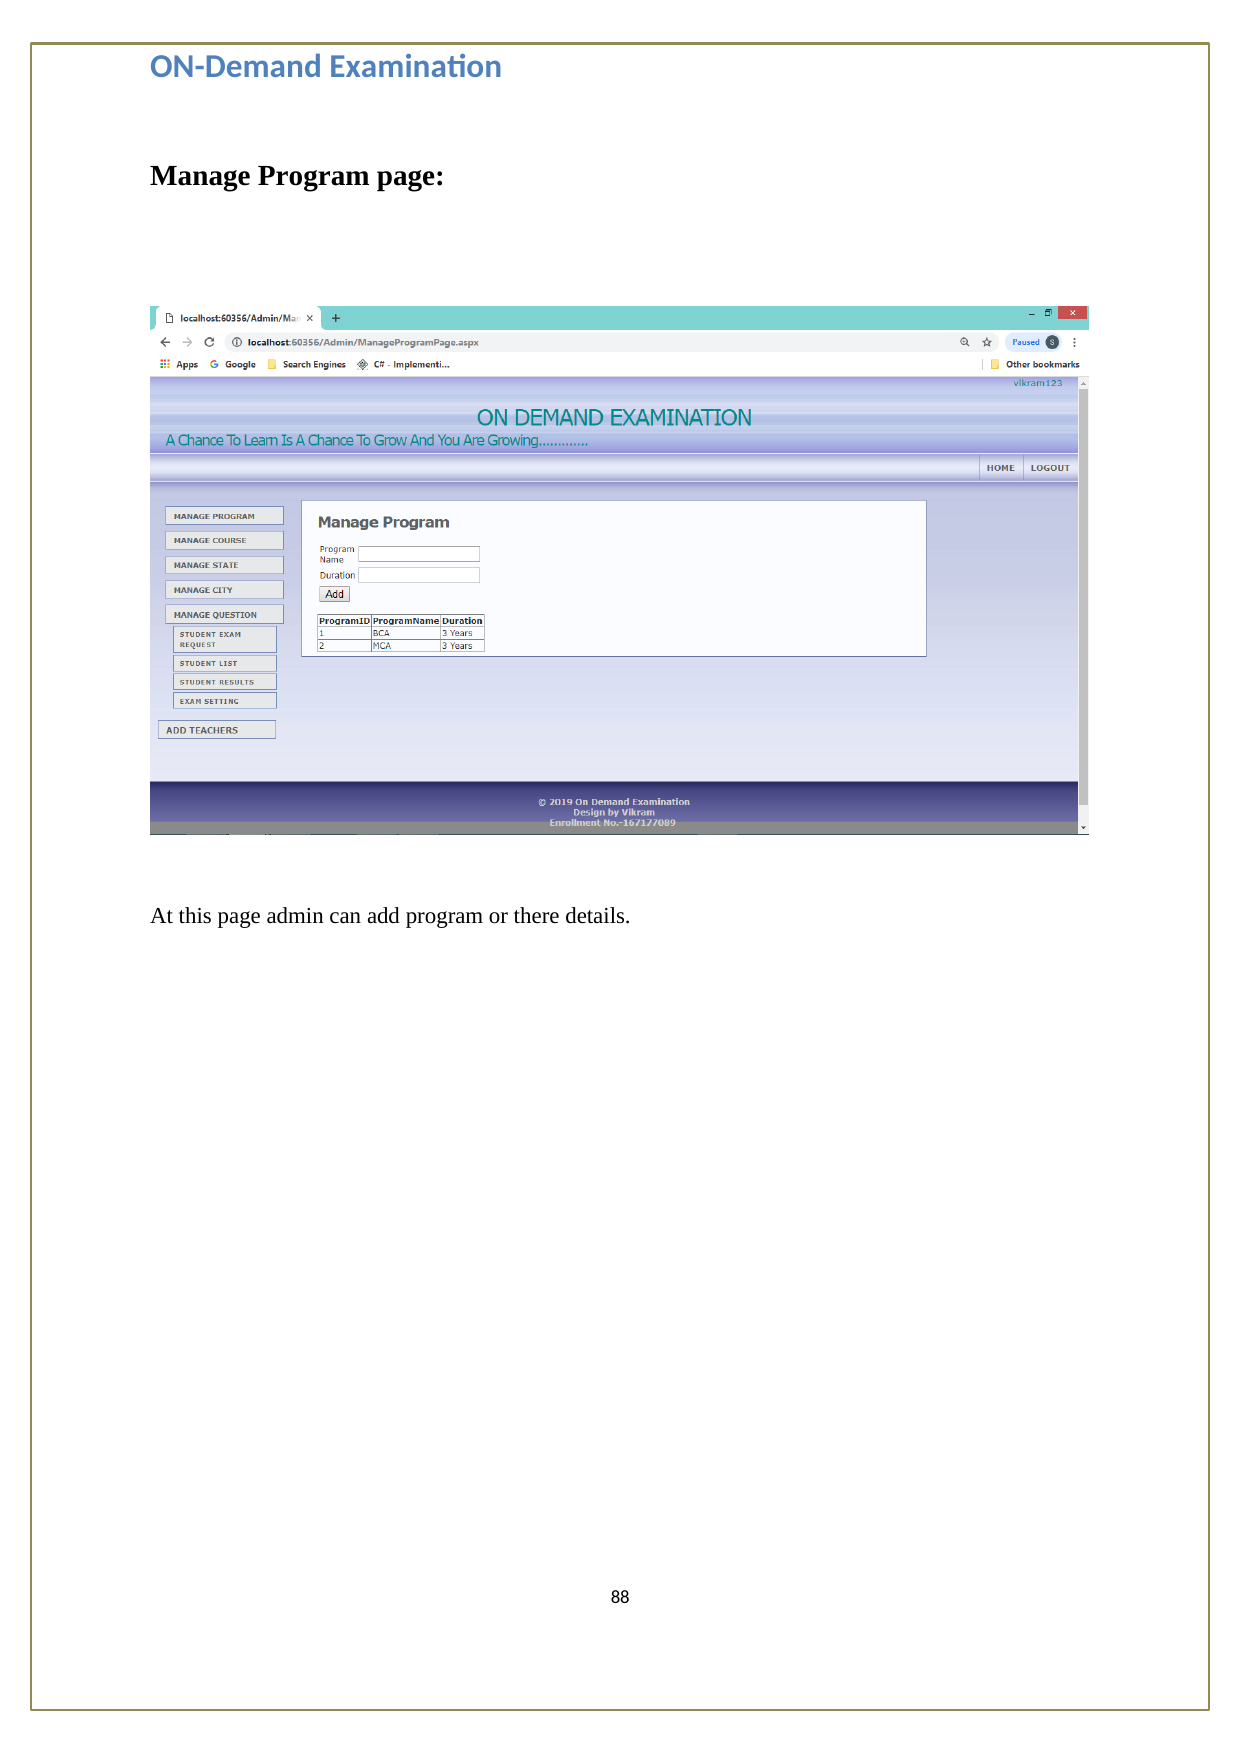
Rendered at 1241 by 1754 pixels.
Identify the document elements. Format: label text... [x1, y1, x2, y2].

text This is admin page where all the option for performing the task are display.Manage Program page: [150, 158, 1090, 191]
text At this page admin can add program or there details. [150, 902, 1090, 929]
picture [150, 306, 1089, 835]
